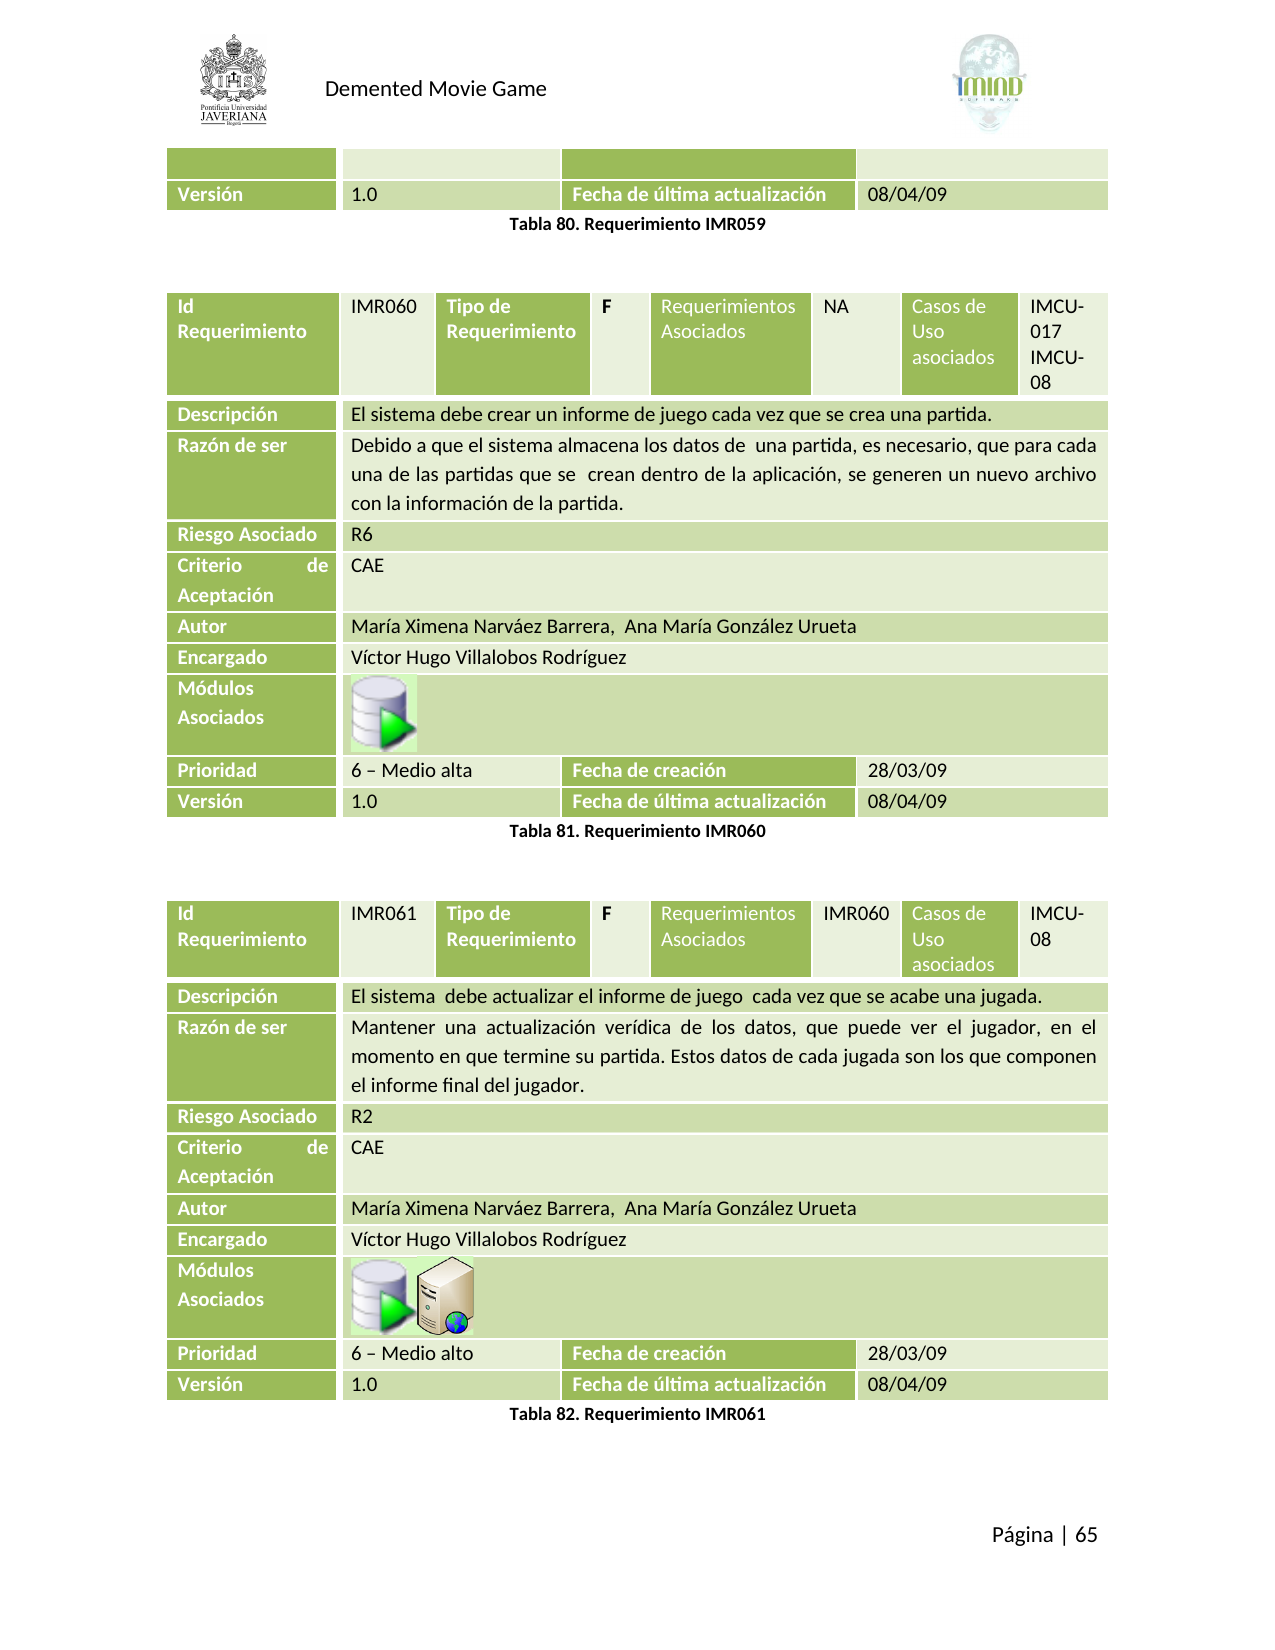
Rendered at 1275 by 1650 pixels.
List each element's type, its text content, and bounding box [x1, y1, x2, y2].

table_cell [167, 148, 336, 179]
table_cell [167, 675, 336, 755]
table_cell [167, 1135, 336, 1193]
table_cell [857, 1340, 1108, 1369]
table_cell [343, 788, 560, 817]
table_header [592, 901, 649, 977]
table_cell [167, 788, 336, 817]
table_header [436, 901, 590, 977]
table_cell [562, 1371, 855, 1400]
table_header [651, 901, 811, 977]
text Tabla 80. Requerimiento IMR059 [177, 212, 1098, 235]
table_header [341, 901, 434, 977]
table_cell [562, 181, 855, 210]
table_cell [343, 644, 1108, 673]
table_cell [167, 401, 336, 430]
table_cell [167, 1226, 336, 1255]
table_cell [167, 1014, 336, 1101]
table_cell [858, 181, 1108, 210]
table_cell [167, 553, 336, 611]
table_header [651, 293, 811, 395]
picture [350, 1256, 474, 1335]
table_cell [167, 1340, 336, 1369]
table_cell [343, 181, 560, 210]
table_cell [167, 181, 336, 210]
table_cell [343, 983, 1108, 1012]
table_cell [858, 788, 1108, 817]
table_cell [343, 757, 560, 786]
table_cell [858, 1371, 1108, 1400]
text Tabla 81. Requerimiento IMR060 [177, 819, 1098, 842]
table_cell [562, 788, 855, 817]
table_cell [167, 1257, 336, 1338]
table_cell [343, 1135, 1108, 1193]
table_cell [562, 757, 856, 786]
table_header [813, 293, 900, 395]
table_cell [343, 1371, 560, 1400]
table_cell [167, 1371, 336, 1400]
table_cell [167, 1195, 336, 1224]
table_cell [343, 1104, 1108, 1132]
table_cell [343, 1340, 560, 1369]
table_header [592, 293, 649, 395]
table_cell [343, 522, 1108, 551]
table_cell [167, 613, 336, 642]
picture [350, 674, 418, 752]
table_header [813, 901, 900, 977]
picture [200, 34, 267, 126]
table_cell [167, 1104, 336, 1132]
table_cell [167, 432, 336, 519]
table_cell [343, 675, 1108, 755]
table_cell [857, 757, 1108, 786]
picture [951, 34, 1033, 138]
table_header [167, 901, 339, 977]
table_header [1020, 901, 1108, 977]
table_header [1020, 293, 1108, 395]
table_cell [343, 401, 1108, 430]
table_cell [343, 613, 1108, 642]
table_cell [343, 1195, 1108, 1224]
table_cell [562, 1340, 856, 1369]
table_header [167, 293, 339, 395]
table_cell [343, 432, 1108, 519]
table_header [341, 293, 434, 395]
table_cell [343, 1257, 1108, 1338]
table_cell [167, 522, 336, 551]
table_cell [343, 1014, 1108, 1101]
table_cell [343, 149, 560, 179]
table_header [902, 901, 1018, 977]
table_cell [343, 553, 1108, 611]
text Tabla 82. Requerimiento IMR061 [177, 1403, 1098, 1425]
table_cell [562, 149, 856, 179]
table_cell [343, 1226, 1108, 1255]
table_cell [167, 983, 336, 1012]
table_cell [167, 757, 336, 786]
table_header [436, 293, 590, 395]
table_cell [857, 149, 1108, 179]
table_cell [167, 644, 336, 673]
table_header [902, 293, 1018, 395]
